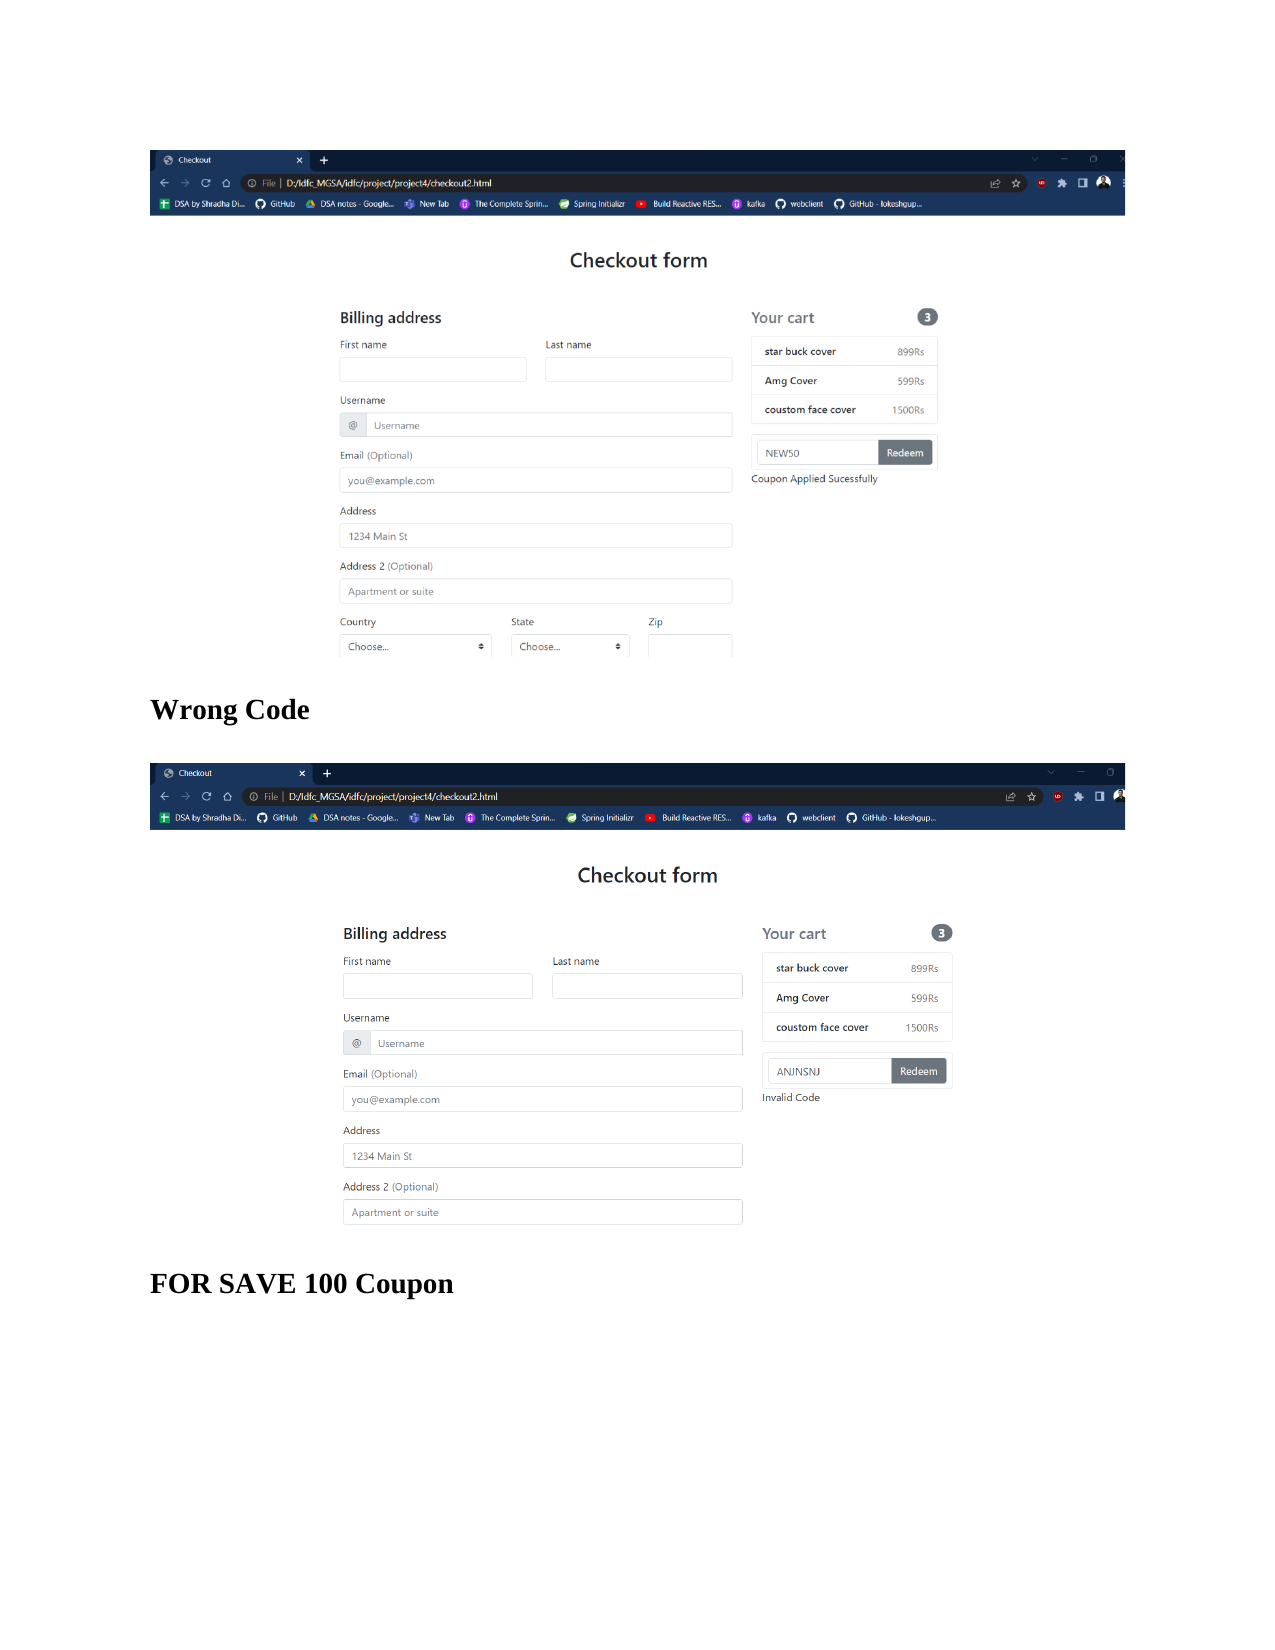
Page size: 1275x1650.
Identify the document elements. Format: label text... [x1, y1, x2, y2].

text Wrong Code [150, 692, 1125, 725]
picture [150, 150, 1125, 657]
picture [150, 763, 1125, 1232]
text FOR SAVE 100 Coupon [150, 1267, 1125, 1300]
